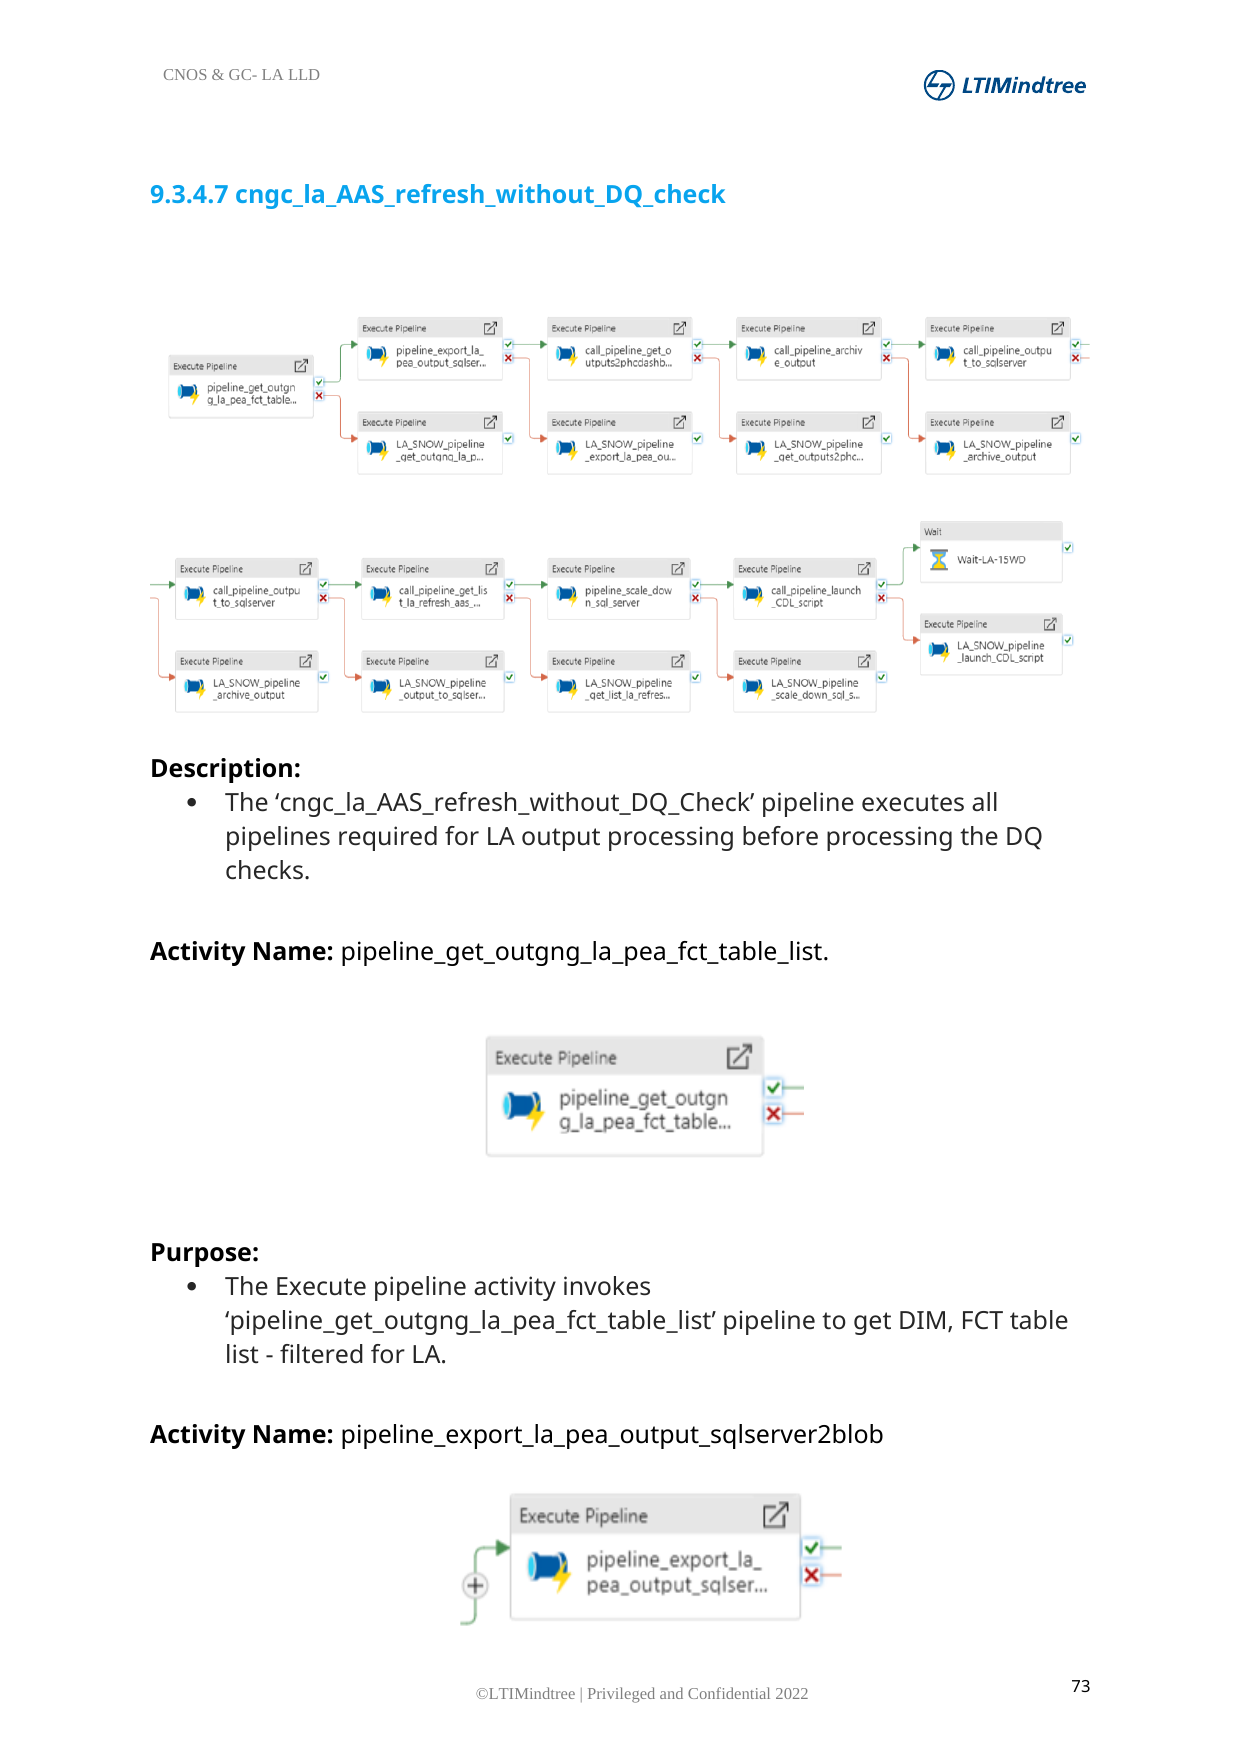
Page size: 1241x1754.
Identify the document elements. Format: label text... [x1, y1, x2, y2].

subtitle 9.3.4.7 cngc_la_AAS_refresh_without_DQ_check [150, 177, 1090, 211]
picture [460, 1467, 842, 1637]
text Purpose: [150, 1234, 1090, 1268]
text Description: [150, 751, 1090, 785]
list The Execute pipeline activity invokes ‘pipeline_get_outgng_la_pea_fct_table_list’ pipeline to get DIM, FCT table list - filtered for LA. [187, 1268, 1090, 1371]
picture [436, 999, 804, 1203]
picture [150, 303, 1090, 751]
text Activity Name: pipeline_export_la_pea_output_sqlserver2blob [150, 1417, 1090, 1451]
text Activity Name: pipeline_get_outgng_la_pea_fct_table_list. [150, 933, 1090, 967]
list The ‘cngc_la_AAS_refresh_without_DQ_Check’ pipeline executes all pipelines required for LA output processing before processing the DQ checks. [187, 785, 1090, 887]
